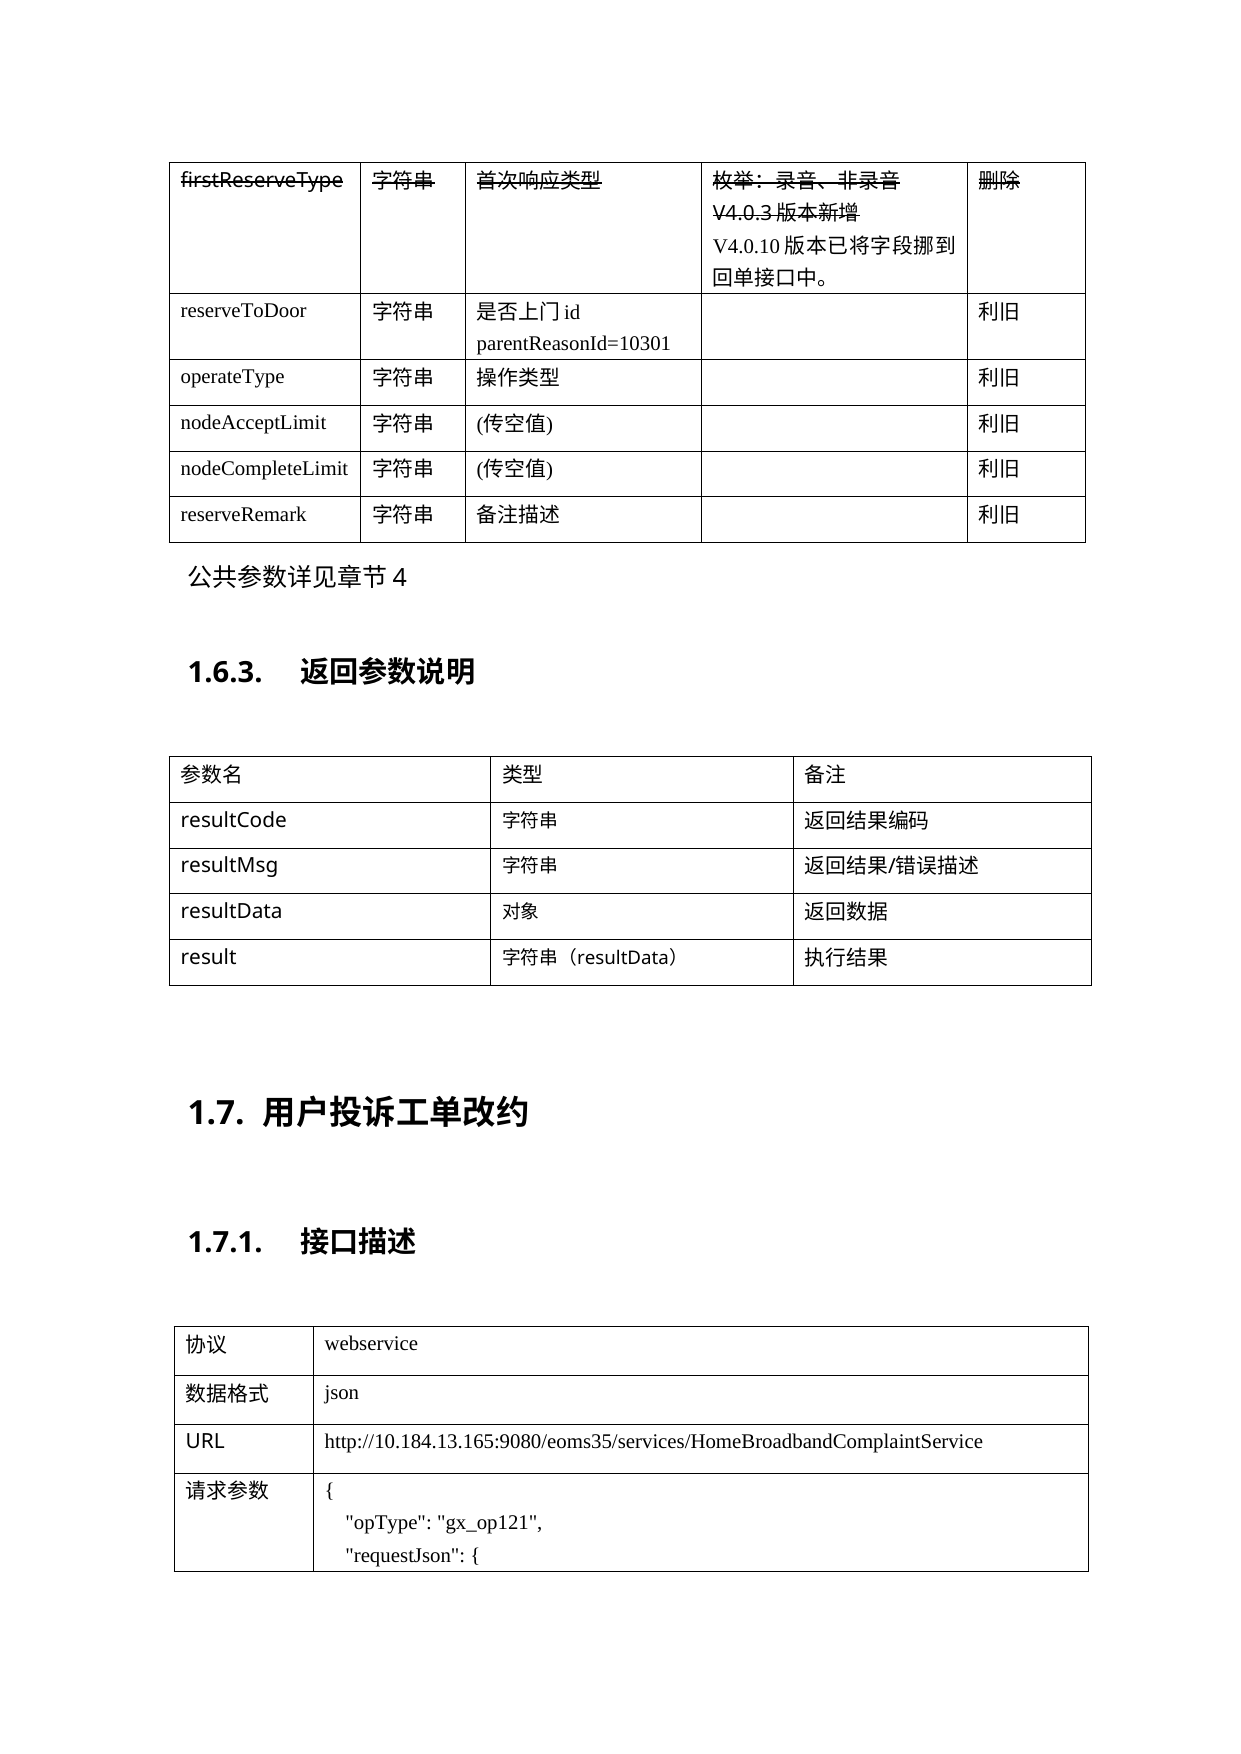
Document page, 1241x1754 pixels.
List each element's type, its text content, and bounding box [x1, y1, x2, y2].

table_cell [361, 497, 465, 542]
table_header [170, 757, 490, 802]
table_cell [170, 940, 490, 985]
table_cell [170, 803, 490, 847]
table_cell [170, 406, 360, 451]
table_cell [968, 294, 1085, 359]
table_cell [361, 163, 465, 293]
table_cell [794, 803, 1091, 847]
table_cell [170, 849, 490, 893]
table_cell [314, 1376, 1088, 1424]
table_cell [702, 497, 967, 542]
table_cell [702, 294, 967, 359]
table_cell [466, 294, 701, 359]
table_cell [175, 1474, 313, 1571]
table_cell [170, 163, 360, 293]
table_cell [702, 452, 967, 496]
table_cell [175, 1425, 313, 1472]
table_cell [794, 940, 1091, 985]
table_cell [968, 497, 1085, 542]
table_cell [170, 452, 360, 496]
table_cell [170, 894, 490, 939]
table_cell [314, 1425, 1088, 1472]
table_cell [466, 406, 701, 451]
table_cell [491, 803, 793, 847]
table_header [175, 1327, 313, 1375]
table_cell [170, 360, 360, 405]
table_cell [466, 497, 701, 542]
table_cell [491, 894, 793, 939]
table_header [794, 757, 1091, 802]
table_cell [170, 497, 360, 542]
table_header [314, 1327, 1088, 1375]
subtitle 用户投诉工单改约 [187, 1078, 1053, 1143]
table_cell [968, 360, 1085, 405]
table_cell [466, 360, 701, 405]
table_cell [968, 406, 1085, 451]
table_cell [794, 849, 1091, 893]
subtitle 返回参数说明 [187, 637, 1053, 702]
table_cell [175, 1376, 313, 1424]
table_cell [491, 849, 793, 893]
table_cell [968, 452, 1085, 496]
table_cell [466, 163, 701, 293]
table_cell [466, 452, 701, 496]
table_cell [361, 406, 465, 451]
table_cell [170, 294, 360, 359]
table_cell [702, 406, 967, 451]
text 公共参数详见章节4 [187, 543, 1053, 608]
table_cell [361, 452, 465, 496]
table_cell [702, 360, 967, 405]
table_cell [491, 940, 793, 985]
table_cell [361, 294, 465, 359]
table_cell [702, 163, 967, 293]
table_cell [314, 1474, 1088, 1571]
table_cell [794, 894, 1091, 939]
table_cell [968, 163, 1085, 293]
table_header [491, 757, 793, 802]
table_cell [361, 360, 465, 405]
subtitle 接口描述 [187, 1207, 1053, 1272]
